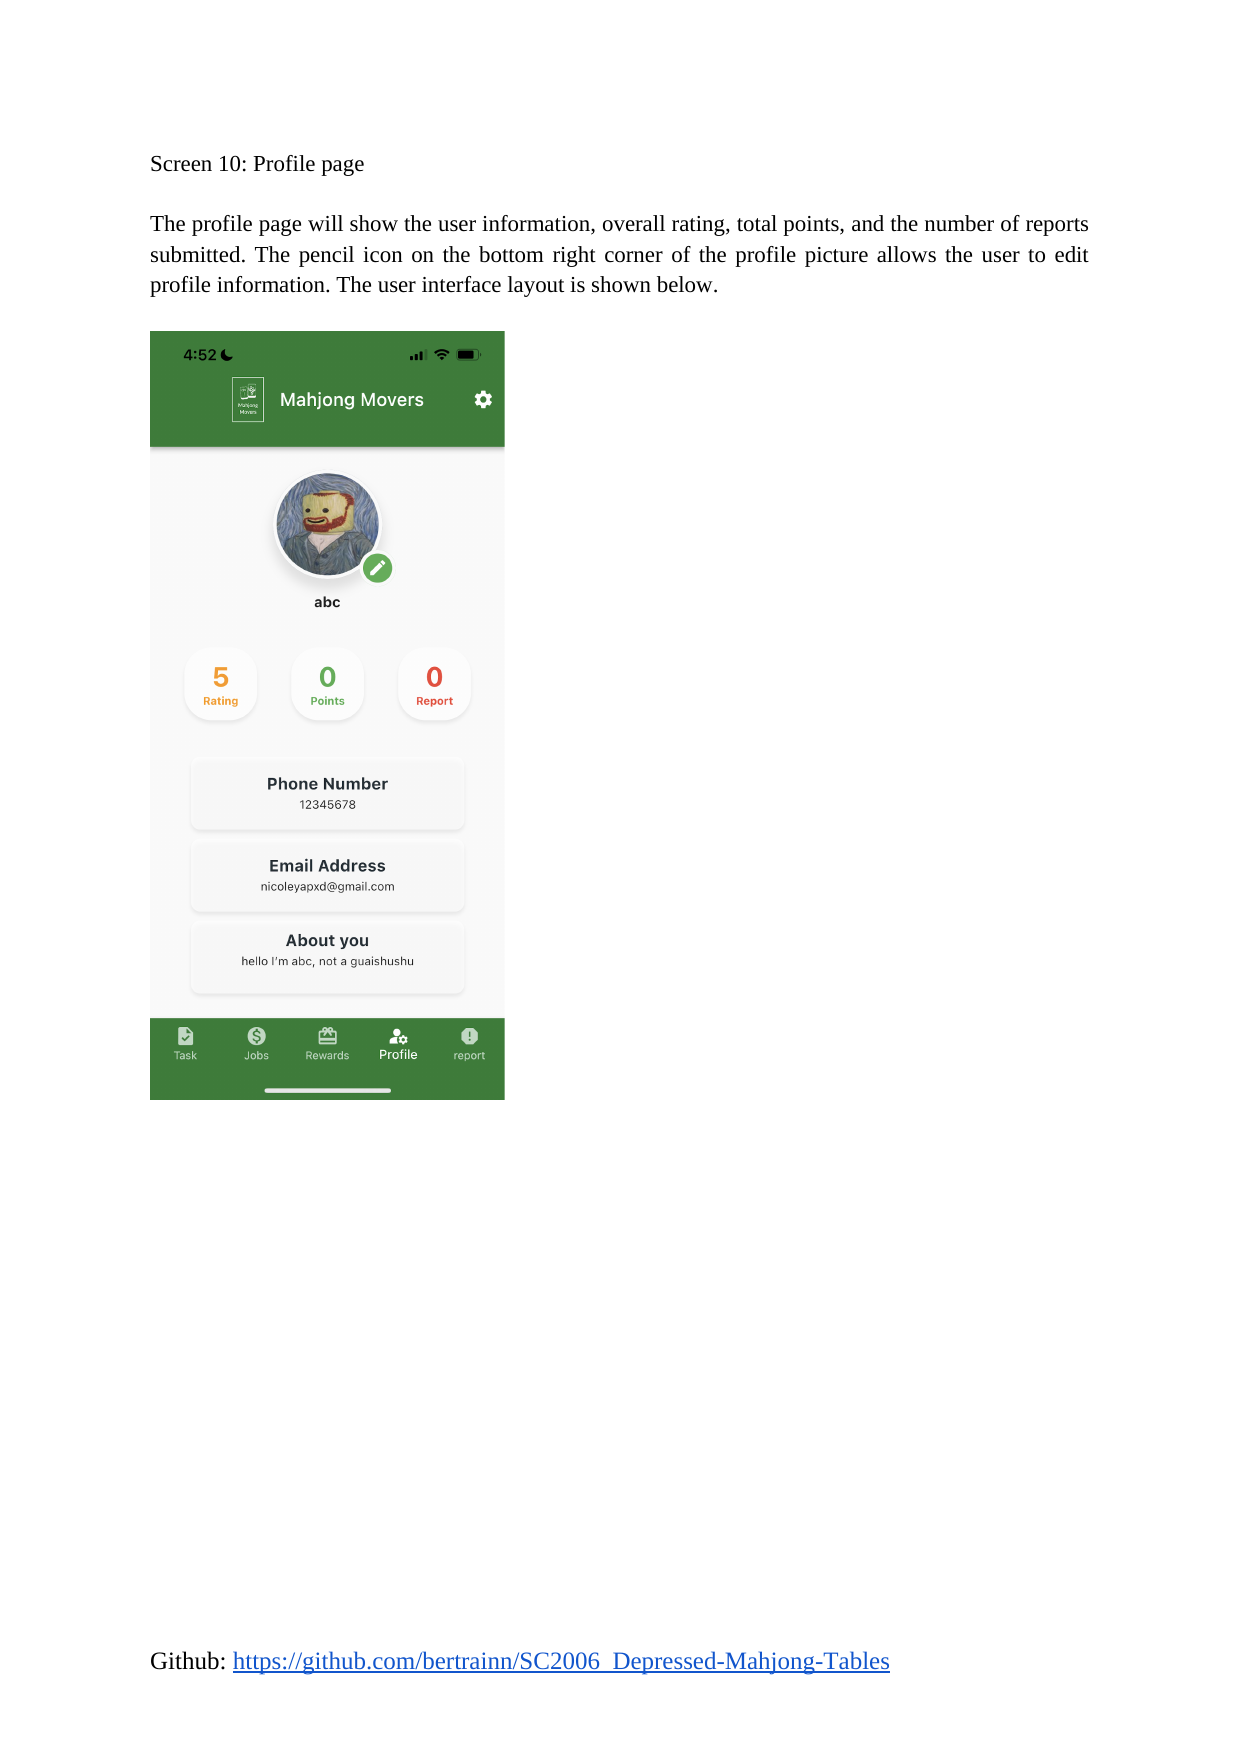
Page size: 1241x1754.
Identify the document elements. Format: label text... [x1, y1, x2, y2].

text Screen 10: Profile page [150, 150, 1090, 176]
picture [150, 331, 505, 1100]
text The profile page will show the user information, overall rating, total points, and the number of reports submitted. The pencil icon on the bottom right corner of the profile picture allows the user to edit profile information. The user interface layout is shown below. [150, 210, 1090, 297]
